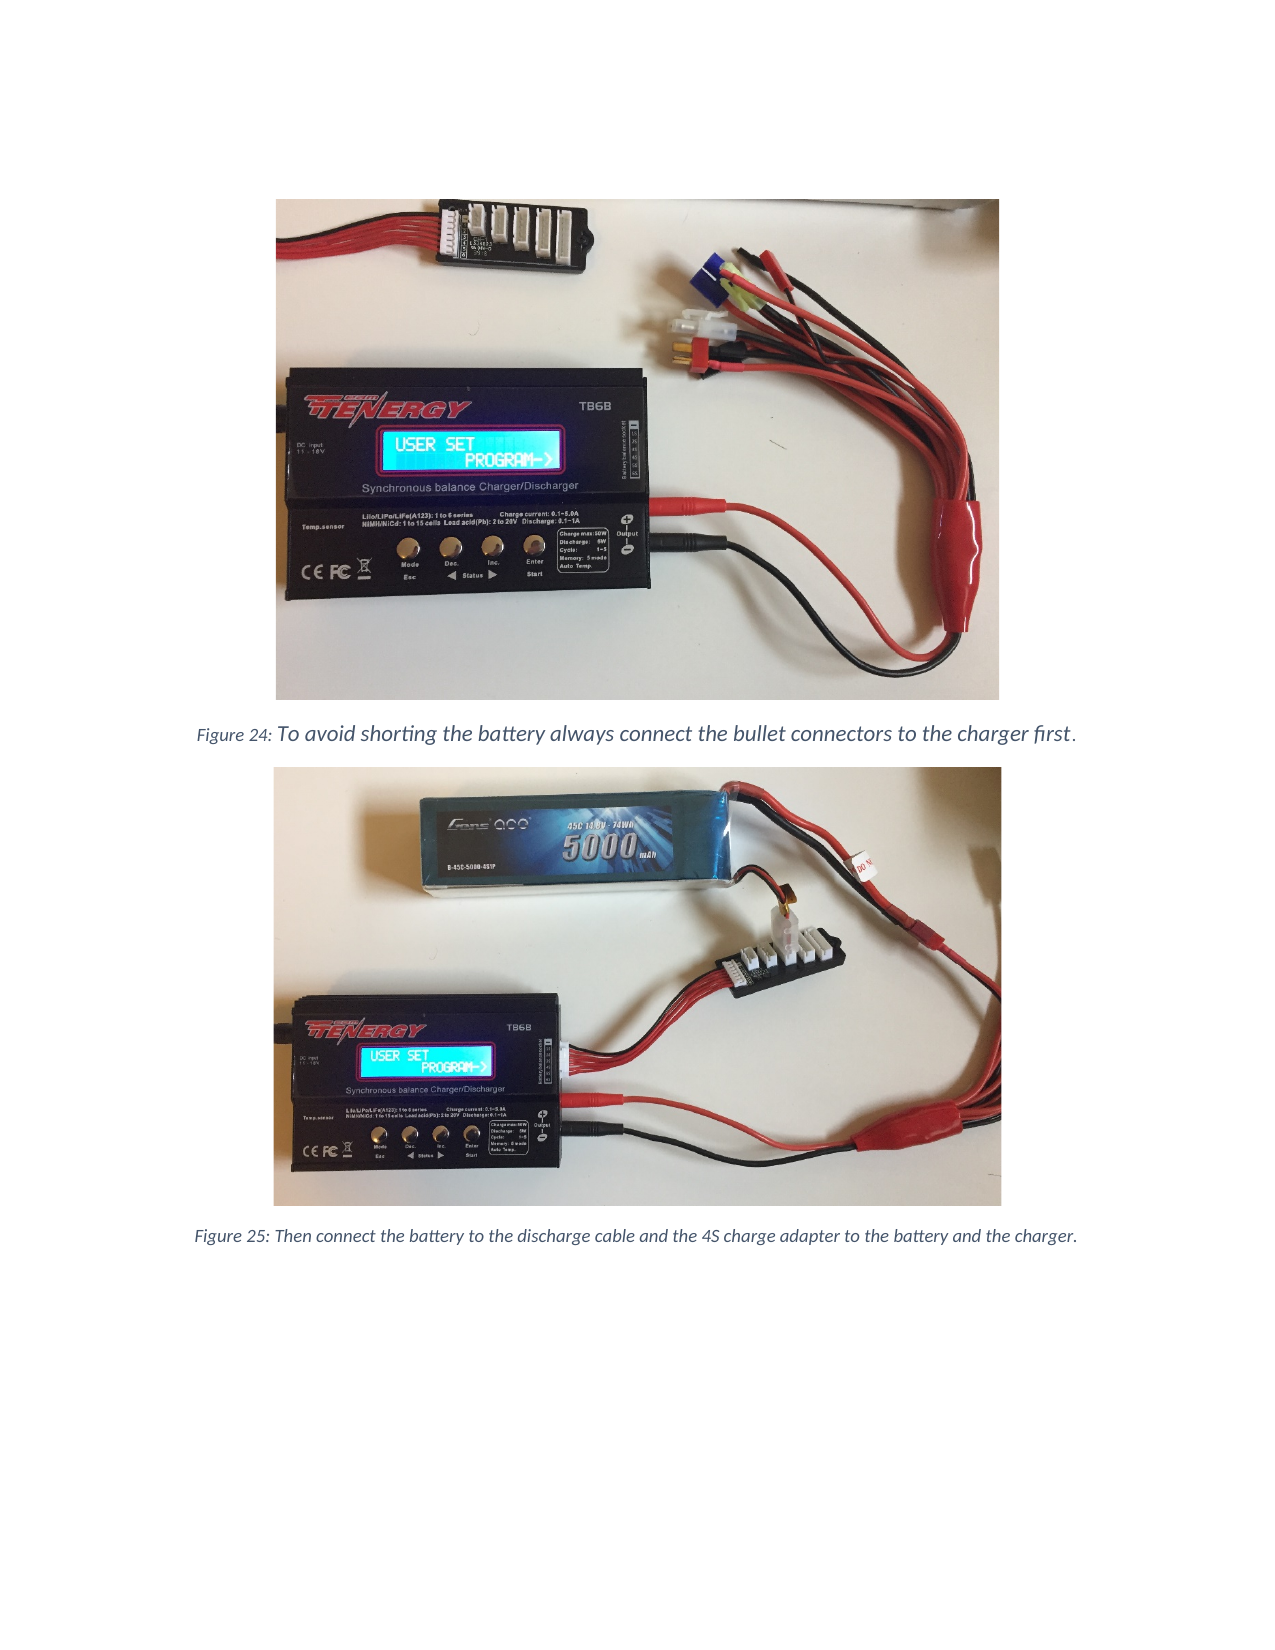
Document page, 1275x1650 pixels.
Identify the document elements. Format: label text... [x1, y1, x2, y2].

picture [275, 199, 1000, 700]
text Figure 25: Then connect the battery to the discharge cable and the 4S charge adapter to the battery and the charger. [150, 1224, 1125, 1247]
text Figure 24: To avoid shorting the battery always connect the bullet connectors to the charger first. [150, 719, 1125, 747]
picture [273, 767, 1002, 1206]
